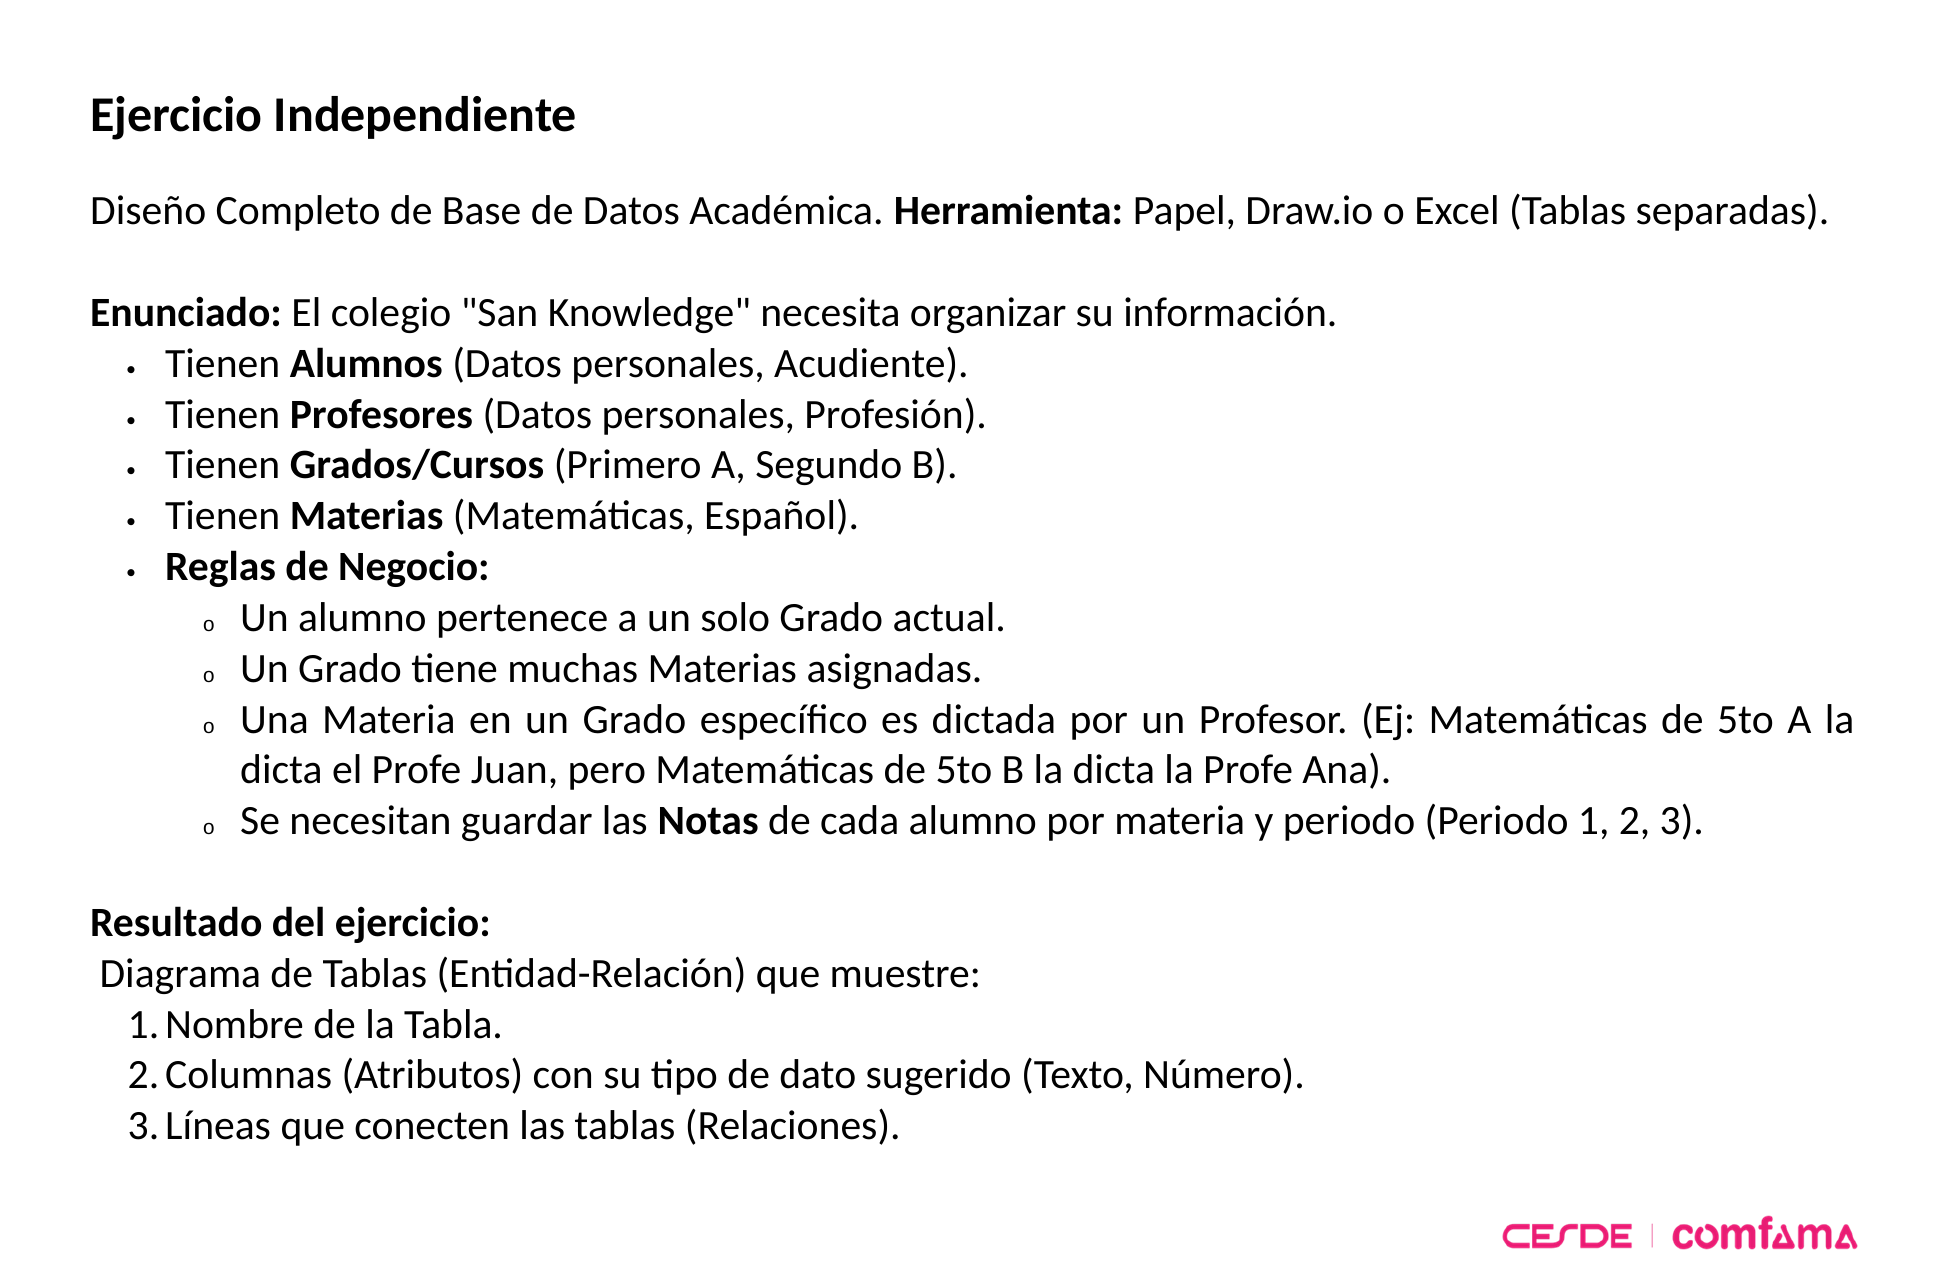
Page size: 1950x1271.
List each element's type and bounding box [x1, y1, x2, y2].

picture [1493, 1207, 1866, 1257]
